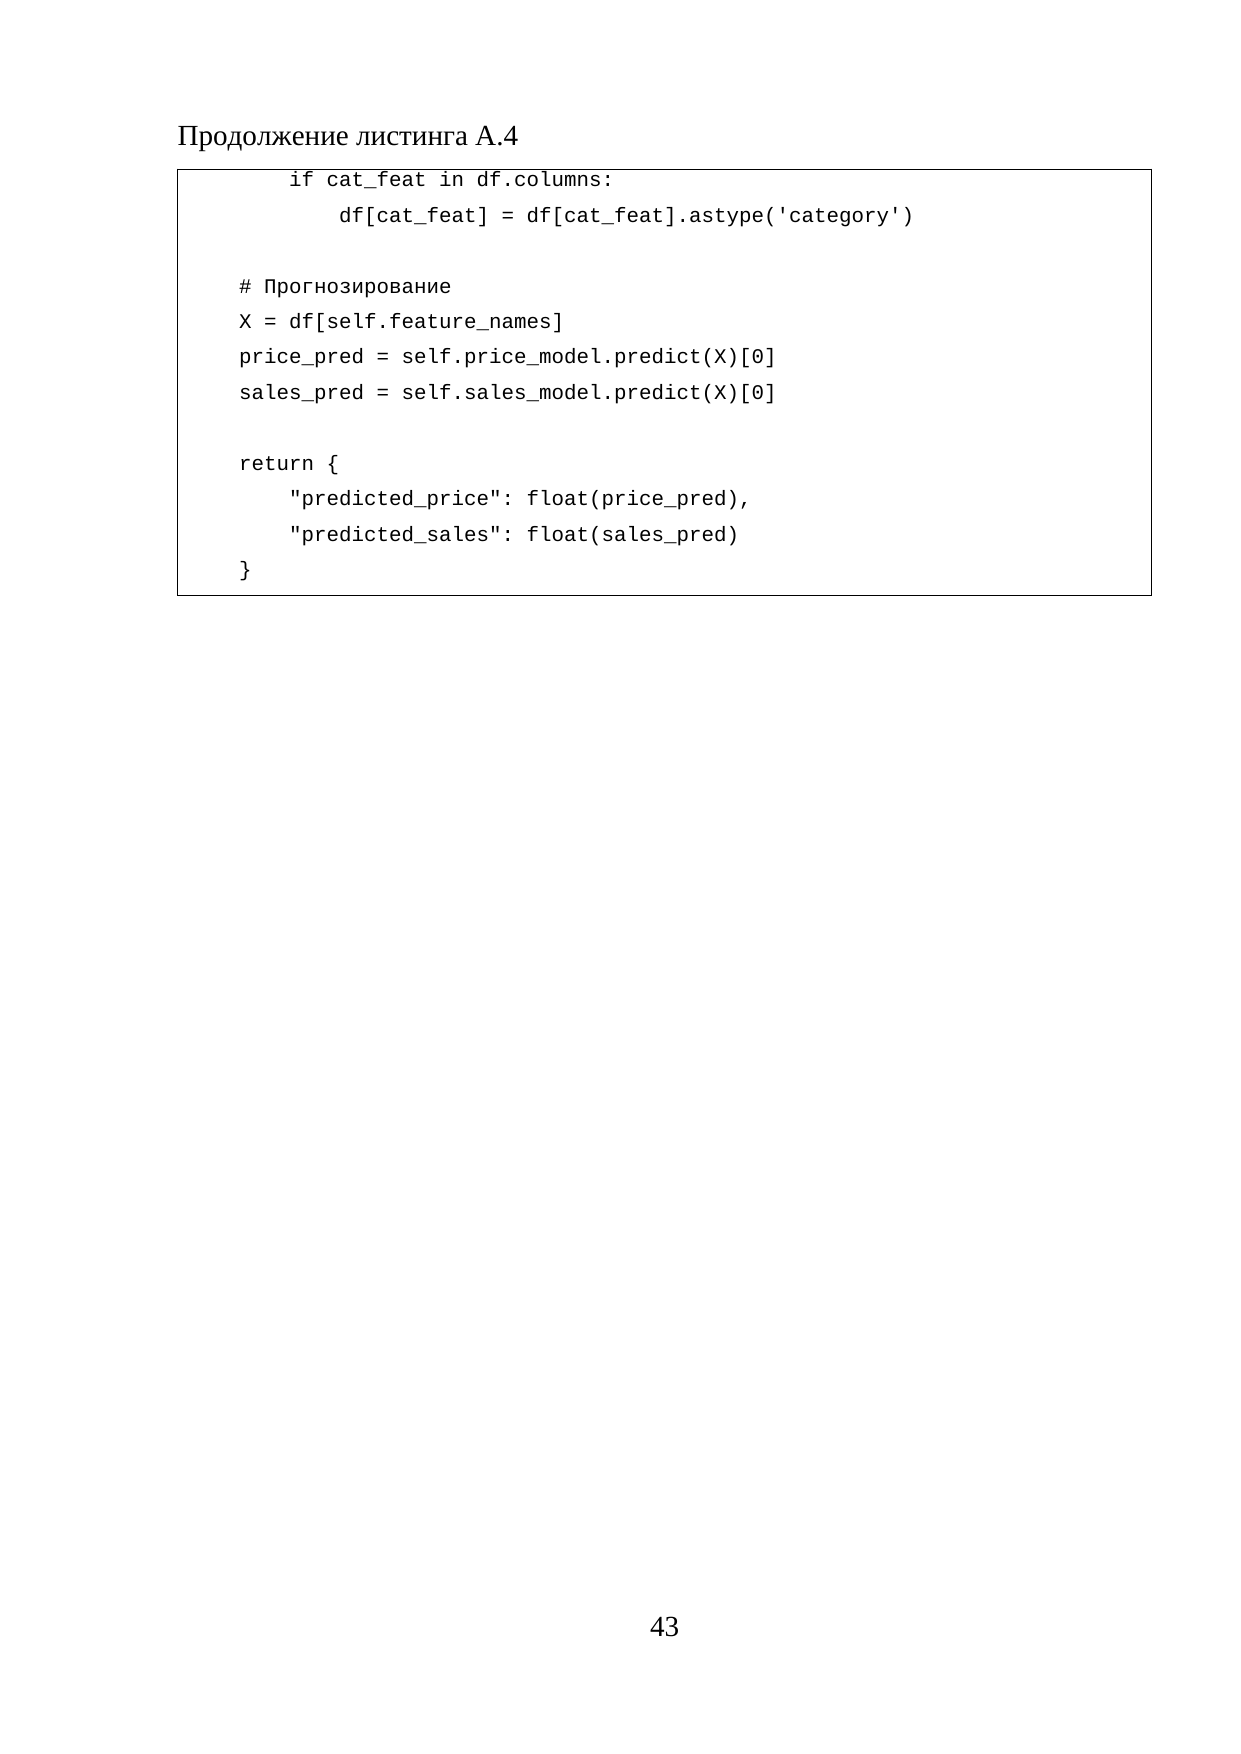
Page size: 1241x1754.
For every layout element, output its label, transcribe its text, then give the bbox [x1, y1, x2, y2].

table_header if cat_feat in df.columns: df[cat_feat] = df[cat_feat].astype('category') # Прогнозирование X = df[self.feature_names] price_pred = self.price_model.predict(X)[0] sales_pred = self.sales_model.predict(X)[0] return { "predicted_price": float(price_pred), "predicted_sales": float(sales_pred) } [178, 170, 1151, 595]
text Продолжение листинга А.4 [177, 118, 1152, 152]
